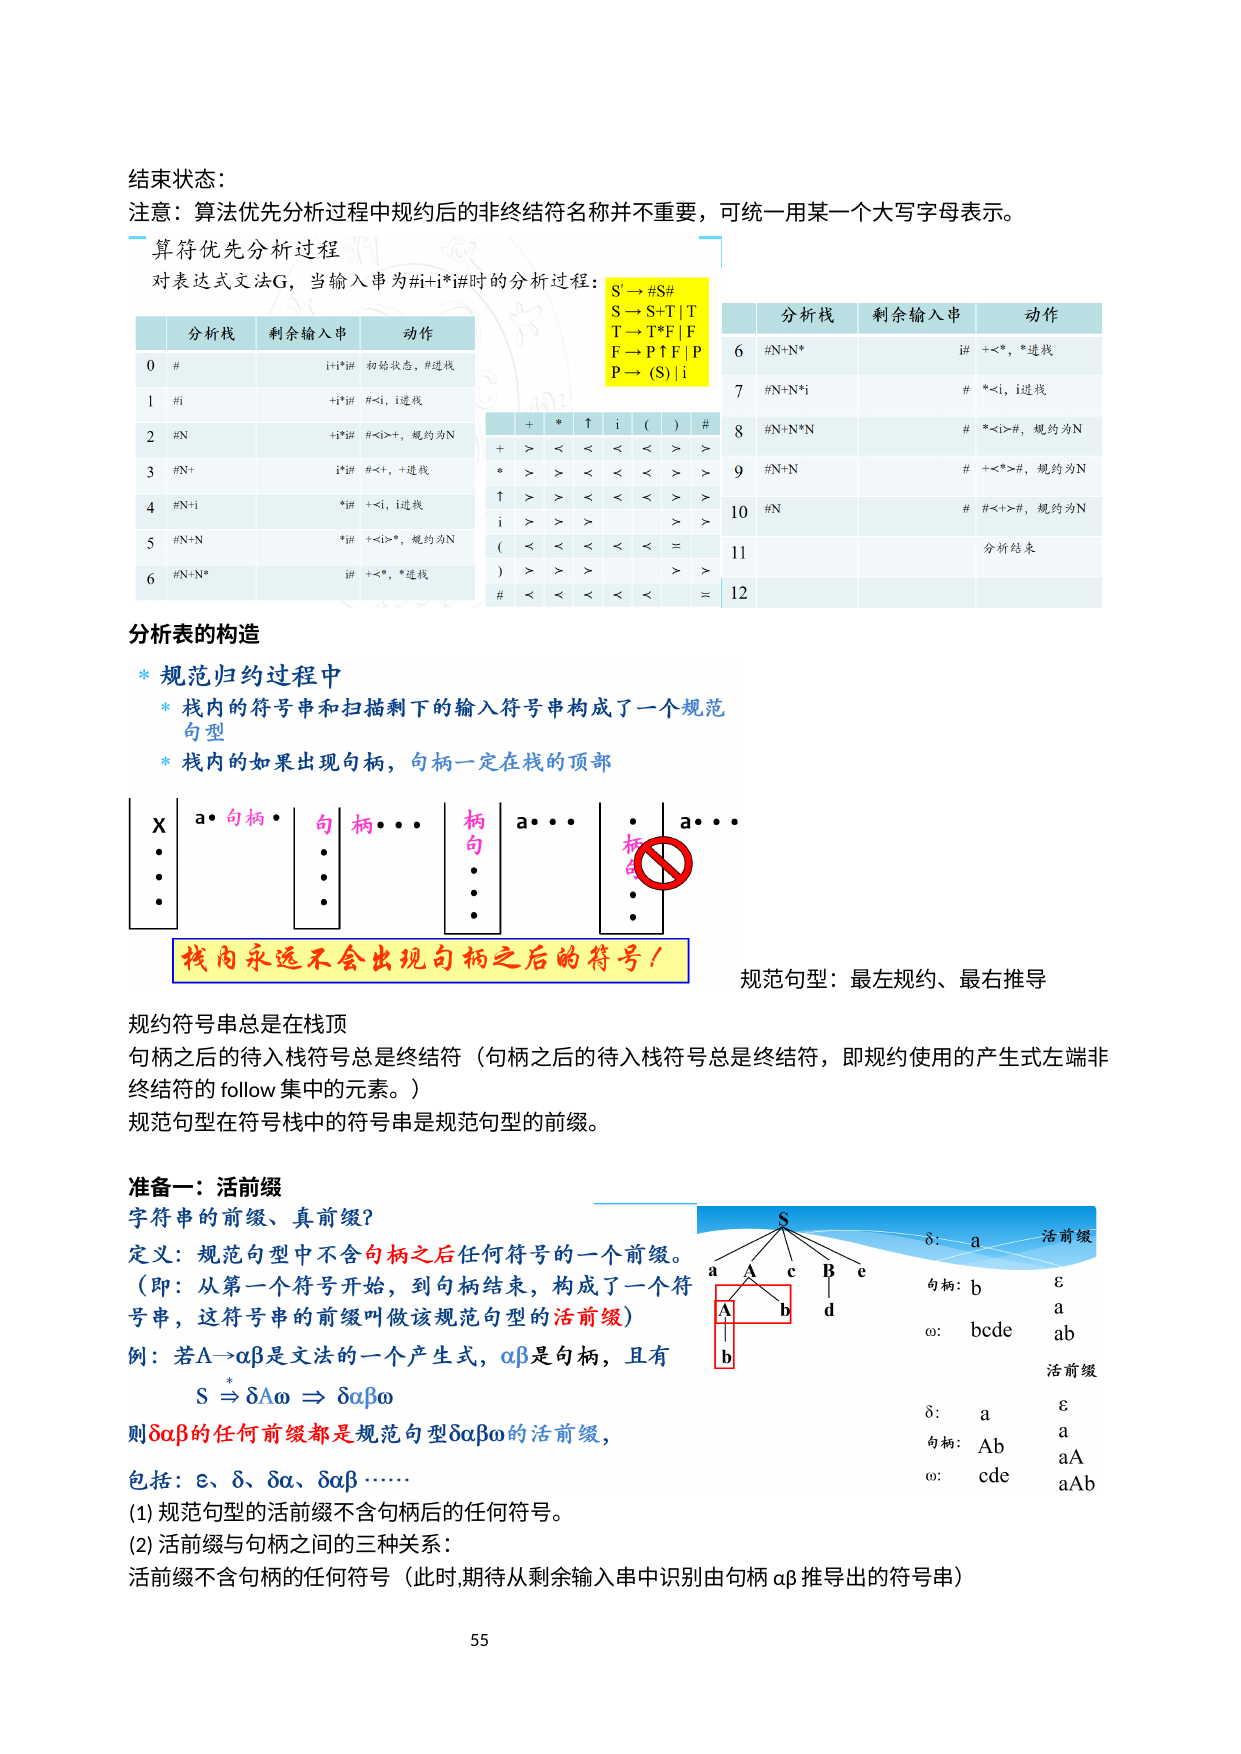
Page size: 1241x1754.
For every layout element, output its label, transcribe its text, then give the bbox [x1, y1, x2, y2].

list 活前缀不含句柄的任何符号（此时,期待从剩余输入串中识别由句柄αβ推导出的符号串） [129, 1559, 1111, 1592]
list 规约符号串总是在栈顶 [129, 1007, 1111, 1039]
list 句柄之后的待入栈符号总是终结符（句柄之后的待入栈符号总是终结符，即规约使用的产生式左端非终结符的follow集中的元素。） [129, 1039, 1111, 1104]
list (2) 活前缀与句柄之间的三种关系： [129, 1527, 1111, 1559]
picture [128, 1203, 1099, 1494]
list 注意：算法优先分析过程中规约后的非终结符名称并不重要，可统一用某一个大写字母表示。 [129, 194, 1111, 227]
picture [128, 662, 741, 988]
list 分析表的构造 [129, 617, 1111, 649]
list 规范句型在符号栈中的符号串是规范句型的前缀。 [129, 1104, 1111, 1137]
picture [128, 236, 1102, 608]
list (1) 规范句型的活前缀不含句柄后的任何符号。 [129, 1494, 1111, 1527]
list 准备一：活前缀 [129, 1169, 1111, 1202]
list 结束状态： [129, 162, 1111, 194]
